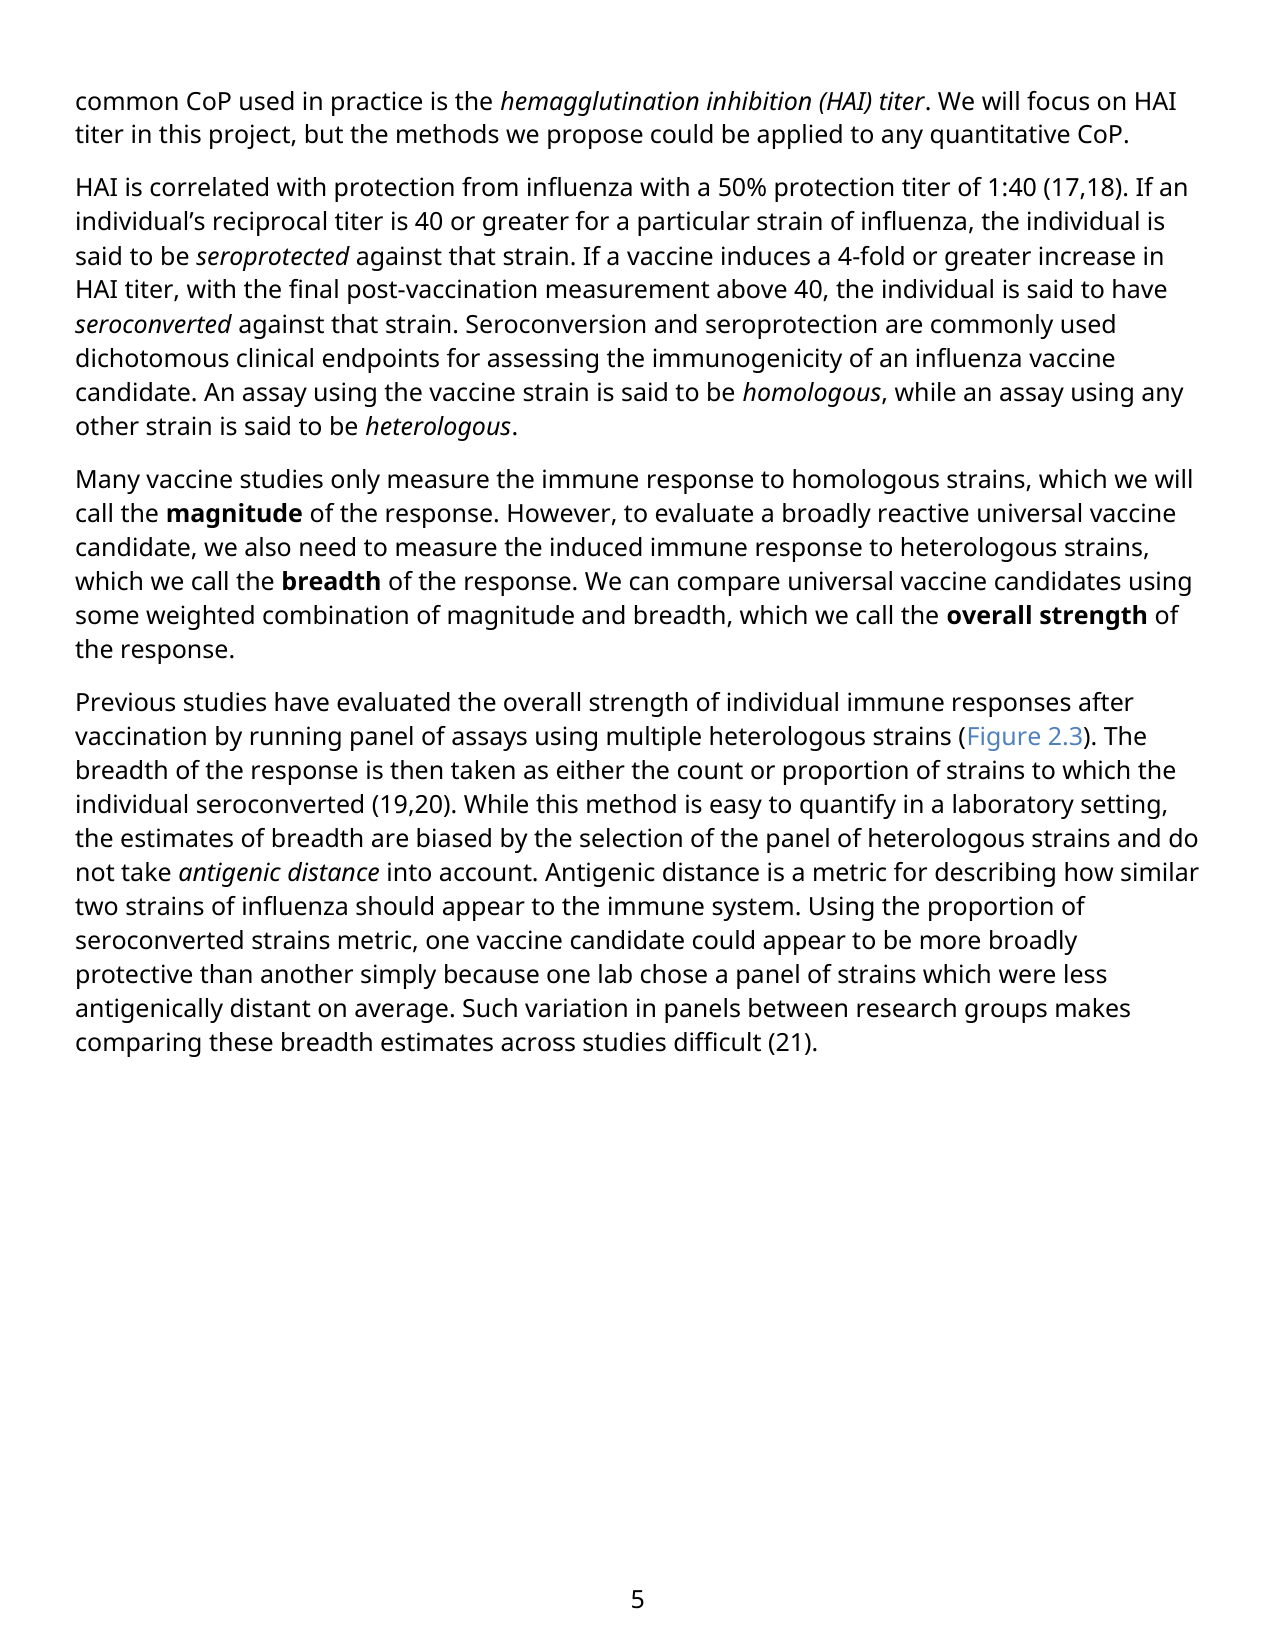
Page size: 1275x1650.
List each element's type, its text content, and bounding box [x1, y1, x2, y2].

text Many vaccine studies only measure the immune response to homologous strains, which we will call the magnitude of the response. However, to evaluate a broadly reactive universal vaccine candidate, we also need to measure the induced immune response to heterologous strains, which we call the breadth of the response. We can compare universal vaccine candidates using some weighted combination of magnitude and breadth, which we call the overall strength of the response. [75, 461, 1200, 666]
text HAI is correlated with protection from influenza with a 50% protection titer of 1:40 (17,18). If an individual’s reciprocal titer is 40 or greater for a particular strain of influenza, the individual is said to be seroprotected against that strain. If a vaccine induces a 4-fold or greater increase in HAI titer, with the final post-vaccination measurement above 40, the individual is said to have seroconverted against that strain. Seroconversion and seroprotection are commonly used dichotomous clinical endpoints for assessing the immunogenicity of an influenza vaccine candidate. An assay using the vaccine strain is said to be homologous, while an assay using any other strain is said to be heterologous. [75, 170, 1200, 442]
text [75, 83, 1200, 151]
text Previous studies have evaluated the overall strength of individual immune responses after vaccination by running panel of assays using multiple heterologous strains (Figure 2.3). The breadth of the response is then taken as either the count or proportion of strains to which the individual seroconverted (19,20). While this method is easy to quantify in a laboratory setting, the estimates of breadth are biased by the selection of the panel of heterologous strains and do not take antigenic distance into account. Antigenic distance is a metric for describing how similar two strains of influenza should appear to the immune system. Using the proportion of seroconverted strains metric, one vaccine candidate could appear to be more broadly protective than another simply because one lab chose a panel of strains which were less antigenically distant on average. Such variation in panels between research groups makes comparing these breadth estimates across studies difficult (21). [75, 684, 1200, 1059]
